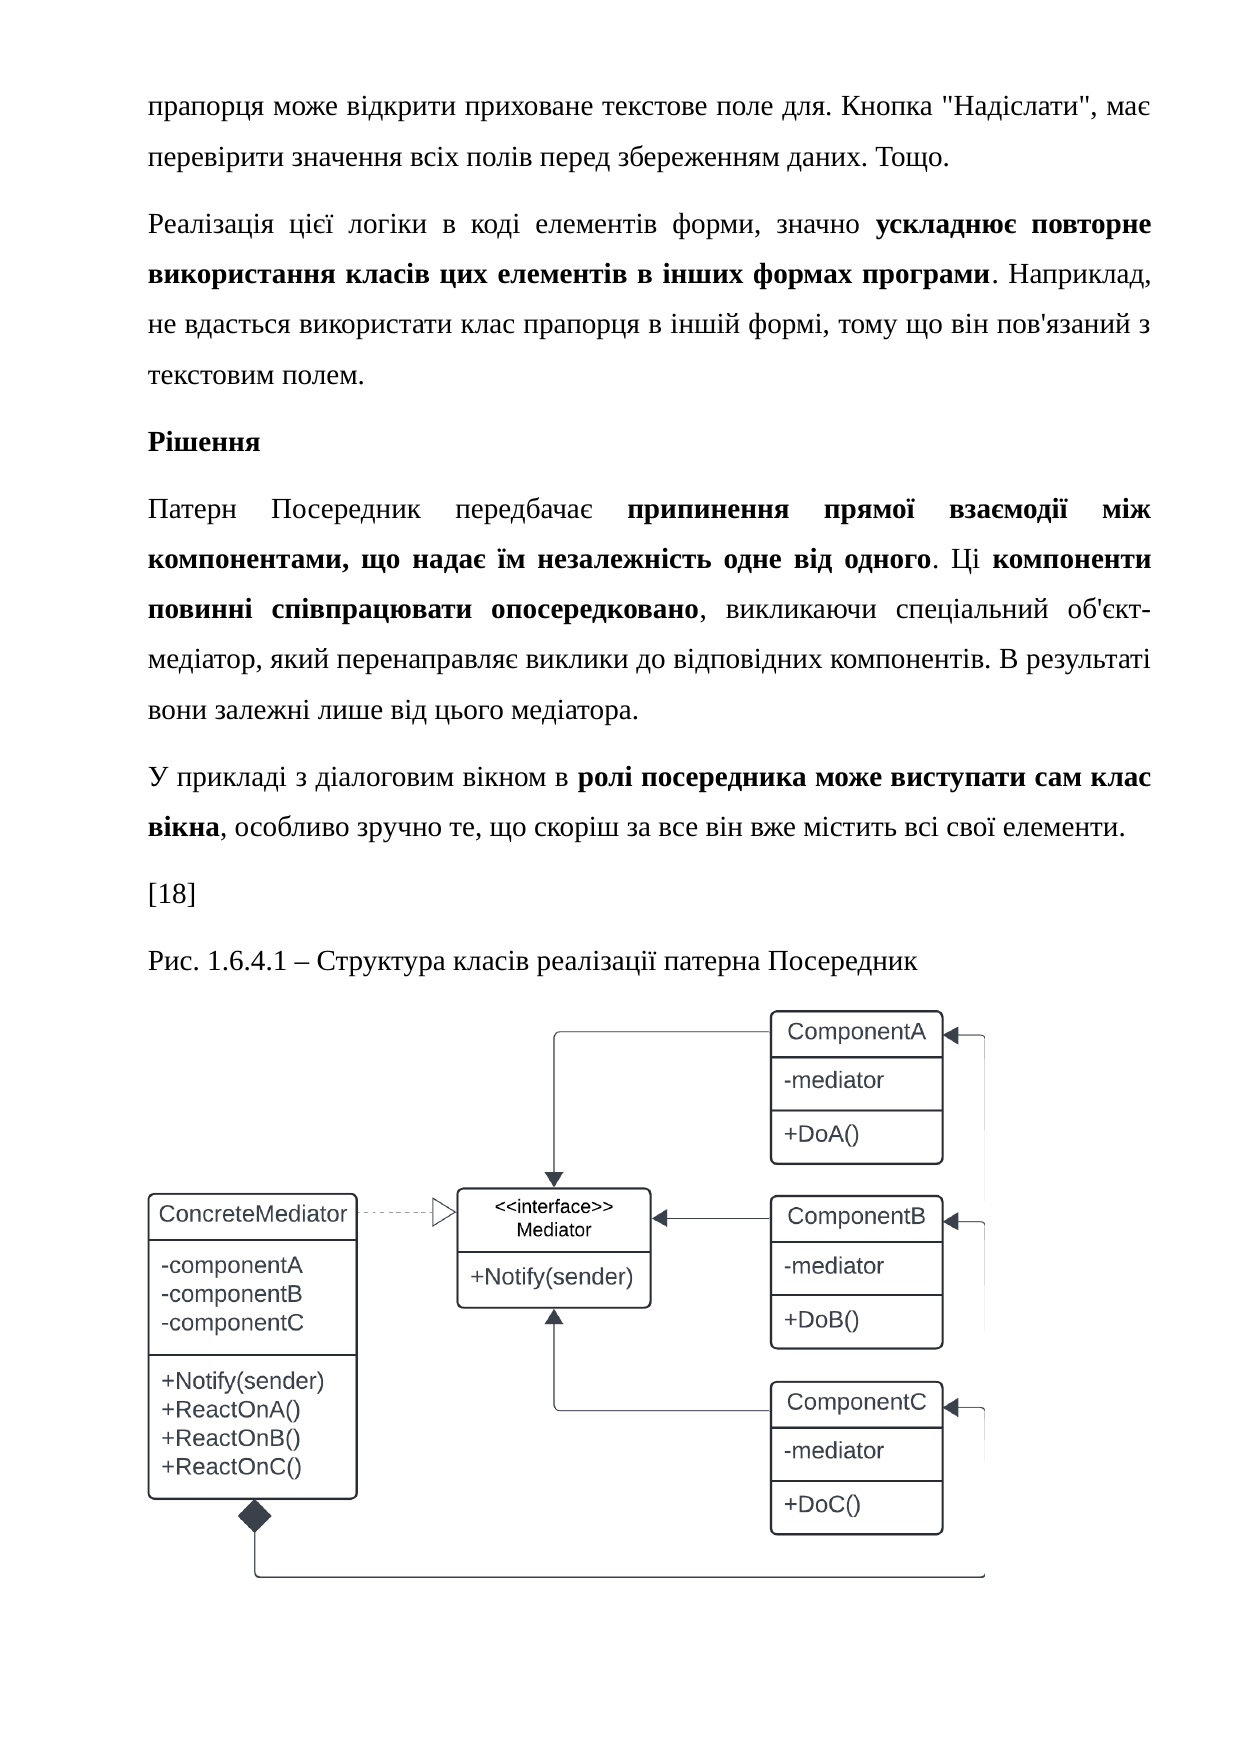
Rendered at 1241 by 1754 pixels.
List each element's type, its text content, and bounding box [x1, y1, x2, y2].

text [18] [148, 876, 1152, 910]
text Патерн Посередник передбачає припинення прямої взаємодії між компонентами, що надає їм незалежність одне від одного. Ці компоненти повинні співпрацювати опосередковано, викликаючи спеціальний об'єкт-медіатор, який перенаправляє виклики до відповідних компонентів. В результаті вони залежні лише від цього медіатора. [148, 491, 1152, 726]
text У прикладі з діалоговим вікном в ролі посередника може виступати сам клас вікна, особливо зручно те, що скоріш за все він вже містить всі свої елементи. [148, 759, 1152, 843]
text Реалізація цієї логіки в коді елементів форми, значно ускладнює повторне використання класів цих елементів в інших формах програми. Наприклад, не вдасться використати клас прапорця в іншій формі, тому що він пов'язаний з текстовим полем. [148, 206, 1152, 390]
text Рис. 1.6.4.1 – Структура класів реалізації патерна Посередник [148, 943, 1152, 977]
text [148, 88, 1152, 172]
text Рішення [148, 424, 1152, 457]
picture [147, 1010, 985, 1578]
